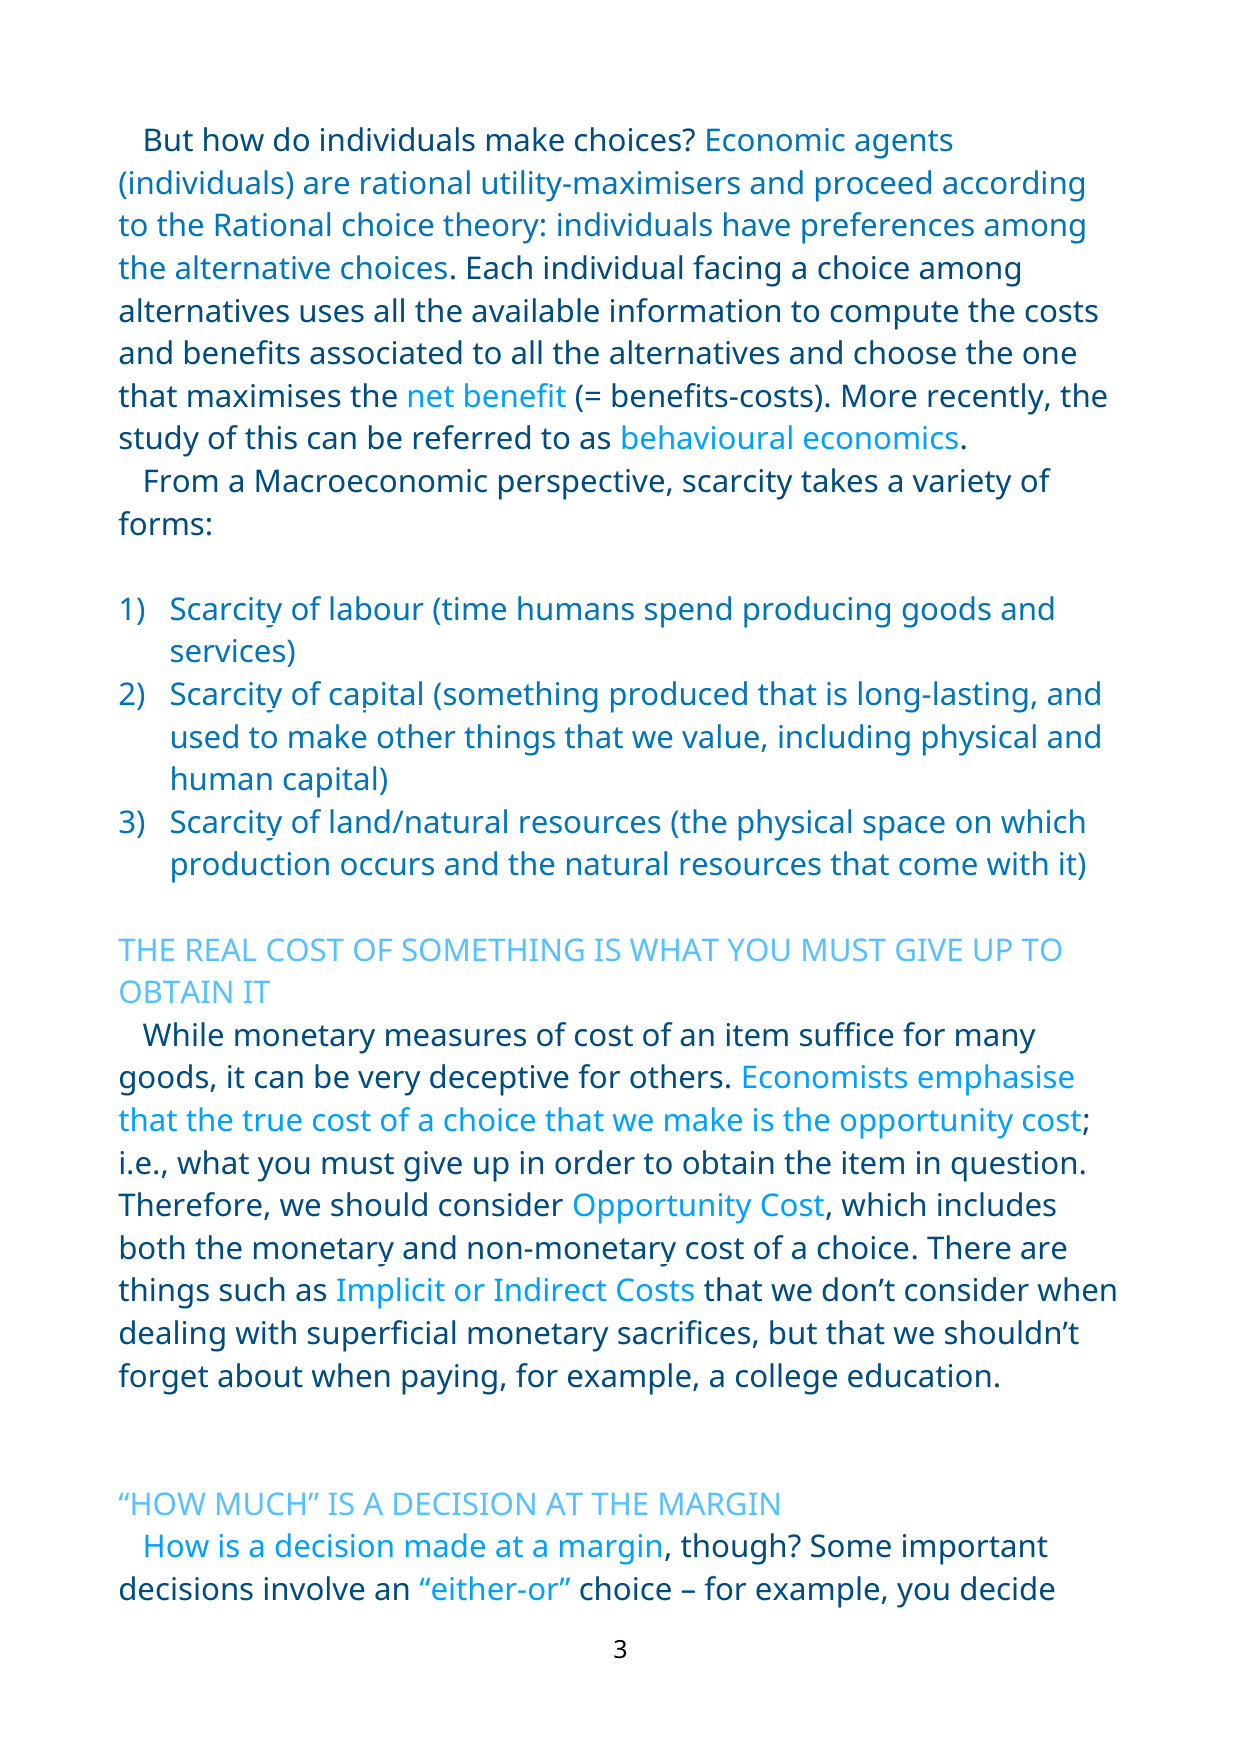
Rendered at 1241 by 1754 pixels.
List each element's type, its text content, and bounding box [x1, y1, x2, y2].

list Scarcity of land/natural resources (the physical space on which production occurs and the natural resources that come with it) [118, 800, 1122, 885]
text From a Macroeconomic perspective, scarcity takes a variety of forms: [118, 459, 1122, 544]
text But how do individuals make choices? Economic agents (individuals) are rational utility-maximisers and proceed according to the Rational choice theory: individuals have preferences among the alternative choices. Each individual facing a choice among alternatives uses all the available information to compute the costs and benefits associated to all the alternatives and choose the one that maximises the net benefit (= benefits-costs). More recently, the study of this can be referred to as behavioural economics. [118, 118, 1122, 459]
list Scarcity of capital (something produced that is long-lasting, and used to make other things that we value, including physical and human capital) [118, 672, 1122, 800]
text While monetary measures of cost of an item suffice for many goods, it can be very deceptive for others. Economists emphasise that the true cost of a choice that we make is the opportunity cost; i.e., what you must give up in order to obtain the item in question. Therefore, we should consider Opportunity Cost, which includes both the monetary and non-monetary cost of a choice. There are things such as Implicit or Indirect Costs that we don’t consider when dealing with superficial monetary sacrifices, but that we shouldn’t forget about when paying, for example, a college education. [118, 1013, 1122, 1396]
text THE REAL COST OF SOMETHING IS WHAT YOU MUST GIVE UP TO OBTAIN IT [118, 928, 1122, 1013]
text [118, 1524, 1122, 1609]
list Scarcity of labour (time humans spend producing goods and services) [118, 587, 1122, 672]
text “HOW MUCH” IS A DECISION AT THE MARGIN [118, 1481, 1122, 1524]
